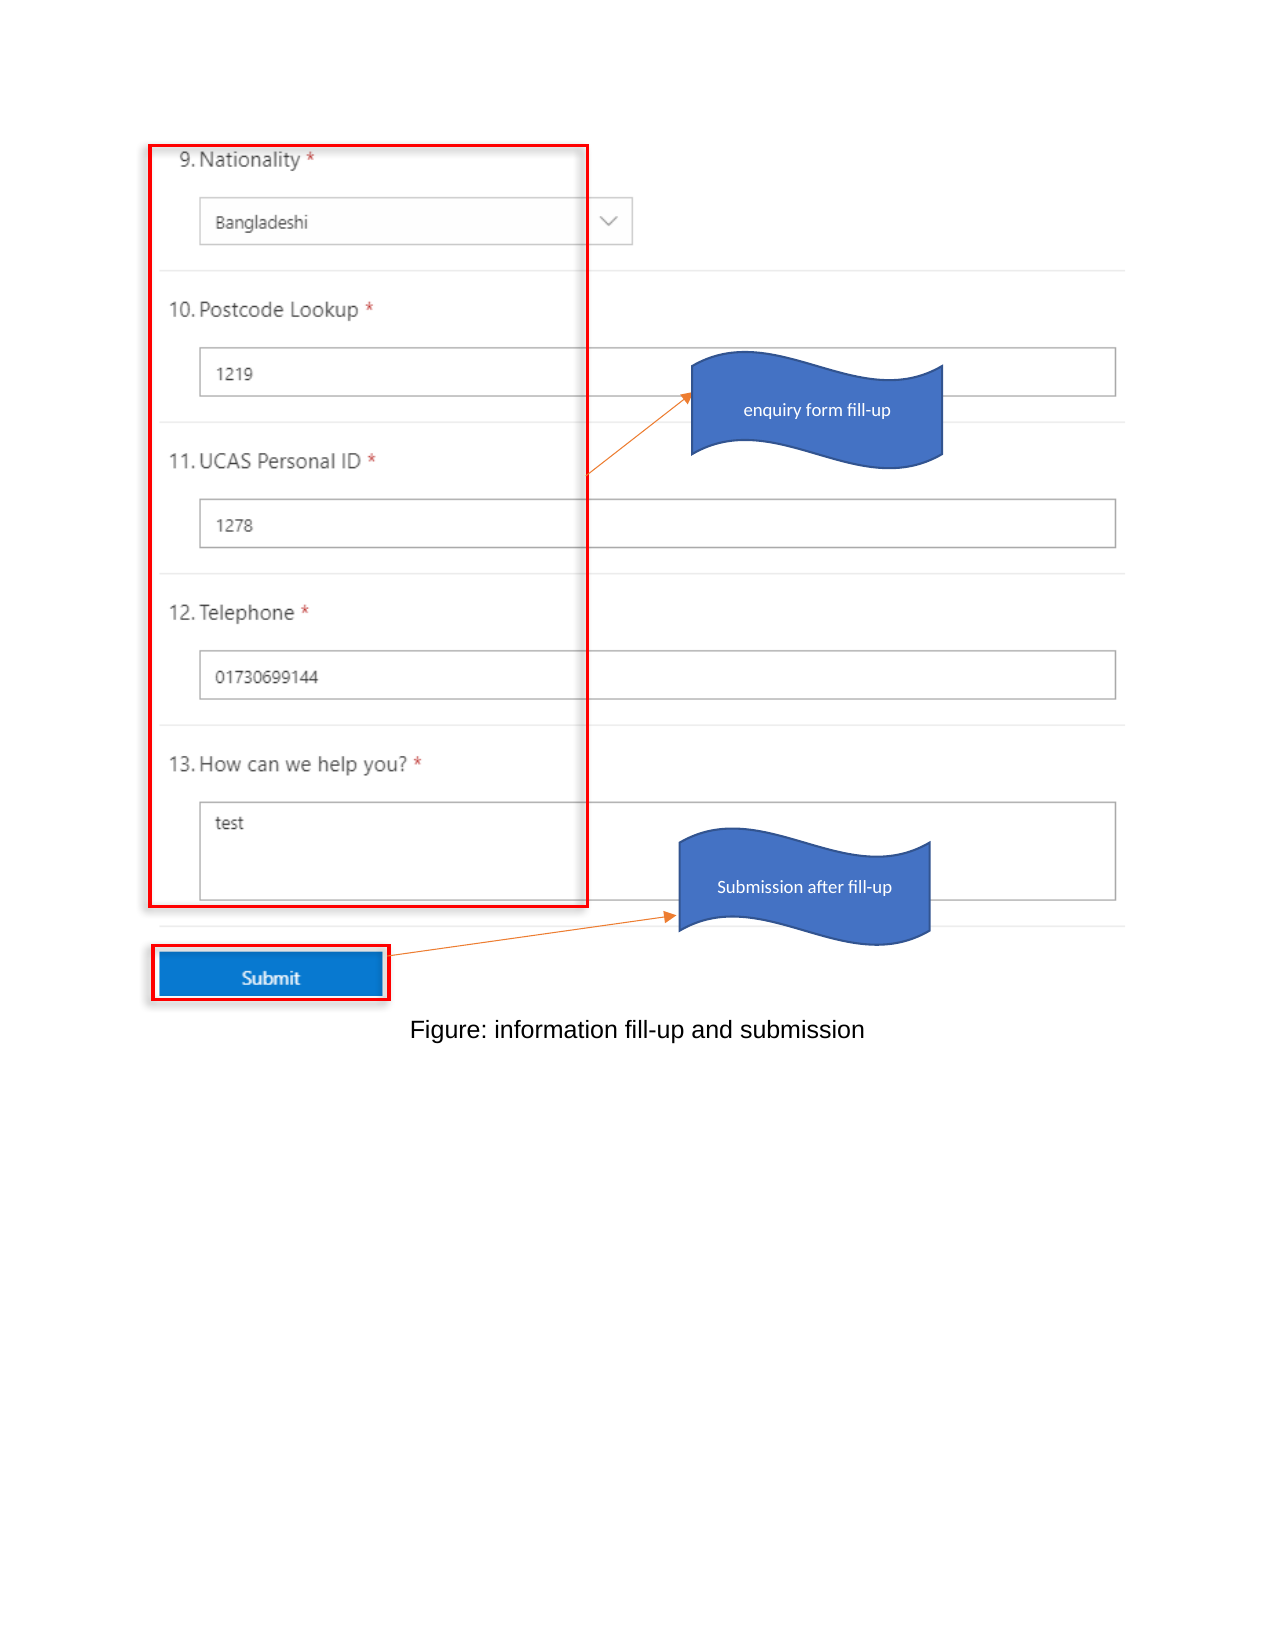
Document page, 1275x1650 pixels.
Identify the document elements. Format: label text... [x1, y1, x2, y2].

picture [150, 150, 1125, 996]
text Figure: information fill-up and submission [150, 1014, 1125, 1043]
picture [152, 150, 586, 905]
picture [155, 947, 387, 996]
